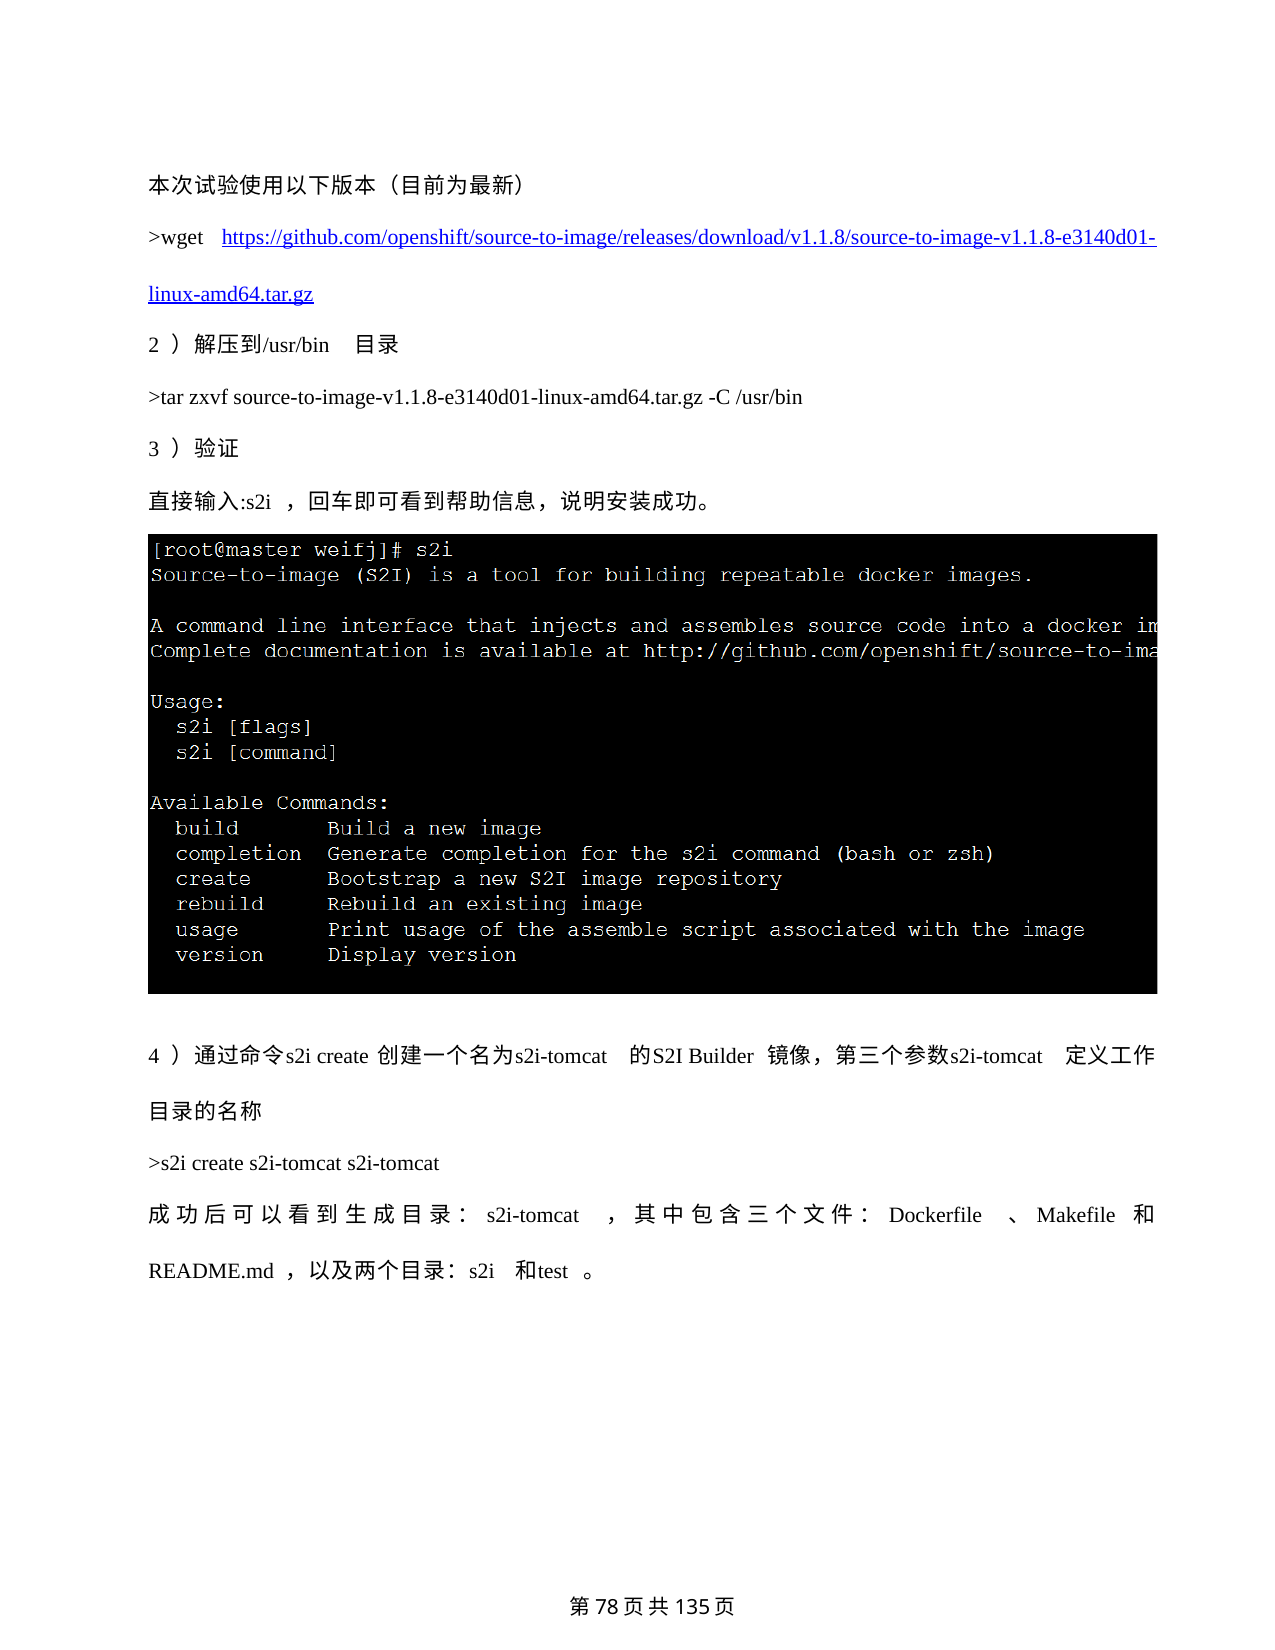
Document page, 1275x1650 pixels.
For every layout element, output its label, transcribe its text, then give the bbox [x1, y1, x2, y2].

text 2）解压到/usr/bin 目录 [148, 324, 1156, 362]
picture [148, 534, 1158, 994]
text 本次试验使用以下版本（目前为最新） [148, 165, 1156, 202]
text 3）验证 [148, 428, 1156, 465]
text >wget https://github.com/openshift/source-to-image/releases/download/v1.1.8/source-to-image-v1.1.8-e3140d01-linux-amd64.tar.gz [148, 218, 1156, 312]
text >s2i create s2i-tomcat s2i-tomcat [148, 1144, 1156, 1182]
text >tar zxvf source-to-image-v1.1.8-e3140d01-linux-amd64.tar.gz -C /usr/bin [148, 378, 1156, 415]
text 成功后可以看到生成目录：s2i-tomcat，其中包含三个文件：Dockerfile、Makefile和README.md，以及两个目录：s2i和test。 [148, 1194, 1156, 1288]
text 4）通过命令s2i create创建一个名为s2i-tomcat的S2I Builder镜像，第三个参数s2i-tomcat定义工作目录的名称 [148, 1035, 1156, 1128]
text 直接输入:s2i，回车即可看到帮助信息，说明安装成功。 [148, 481, 1156, 519]
